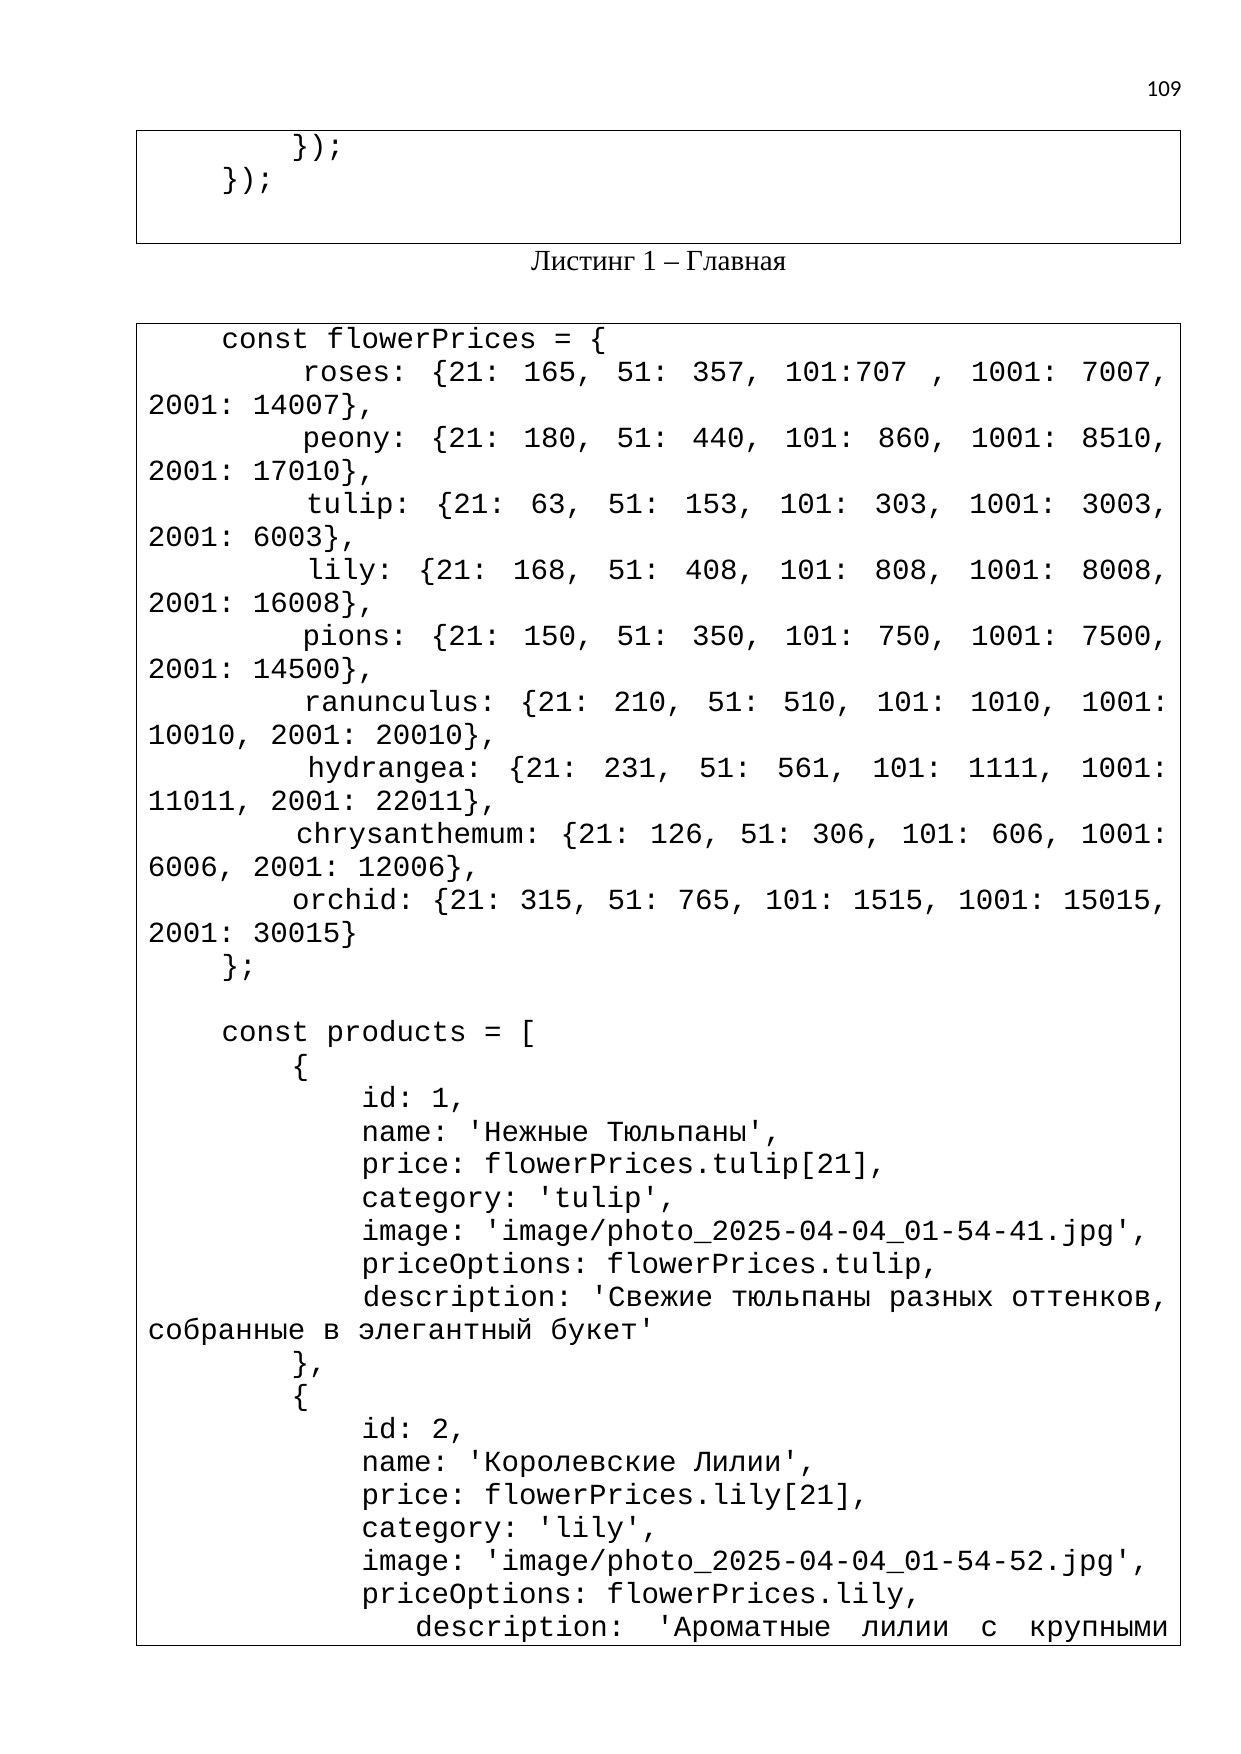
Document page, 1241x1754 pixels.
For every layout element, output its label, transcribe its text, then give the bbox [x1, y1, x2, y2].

table_cell Листинг 1 – Главная [136, 244, 1181, 323]
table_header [137, 131, 1180, 242]
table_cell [137, 324, 1180, 1645]
